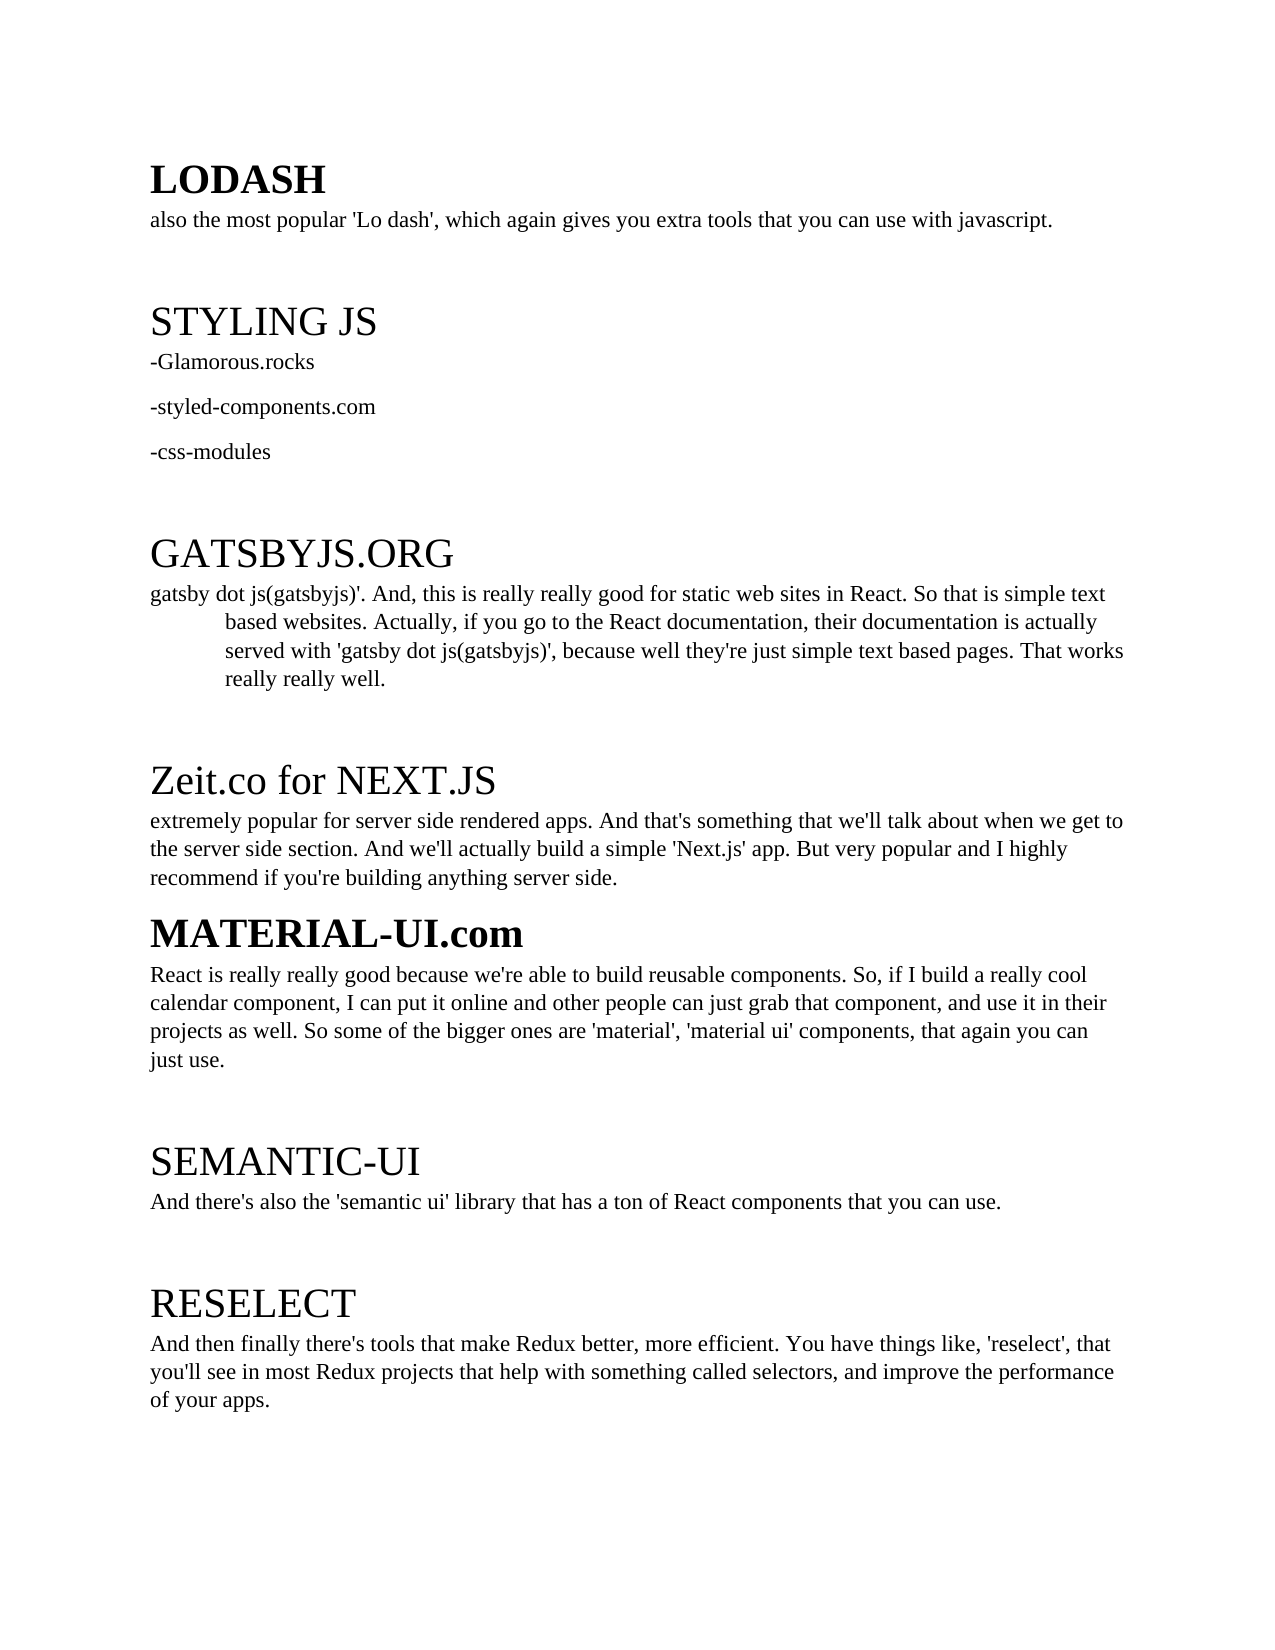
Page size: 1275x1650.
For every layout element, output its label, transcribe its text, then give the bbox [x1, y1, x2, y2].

text extremely popular for server side rendered apps. And that's something that we'll talk about when we get to the server side section. And we'll actually build a simple 'Next.js' app. But very popular and I highly recommend if you're building anything server side. [150, 807, 1125, 890]
subtitle MATERIAL-UI.com [150, 909, 1125, 957]
text gatsby dot js(gatsbyjs)'. And, this is really really good for static web sites in React. So that is simple text based websites. Actually, if you go to the React documentation, their documentation is actually served with 'gatsby dot js(gatsbyjs)', because well they're just simple text based pages. That works really really well. [150, 580, 1125, 691]
text And there's also the 'semantic ui' library that has a ton of React components that you can use. [150, 1188, 1125, 1214]
text React is really really good because we're able to build reusable components. So, if I build a really cool calendar component, I can put it online and other people can just grab that component, and use it in their projects as well. So some of the bigger ones are 'material', 'material ui' components, that again you can just use. [150, 961, 1125, 1072]
subtitle GATSBYJS.ORG [150, 528, 1125, 576]
text -Glamorous.rocks [150, 348, 1125, 374]
text -css-modules [150, 438, 1125, 464]
subtitle SEMANTIC-UI [150, 1136, 1125, 1184]
subtitle RESELECT [150, 1278, 1125, 1326]
text -styled-components.com [150, 393, 1125, 419]
subtitle Zeit.co for NEXT.JS [150, 755, 1125, 803]
text And then finally there's tools that make Redux better, more efficient. You have things like, 'reselect', that you'll see in most Redux projects that help with something called selectors, and improve the performance of your apps. [150, 1330, 1125, 1413]
subtitle STYLING JS [150, 296, 1125, 344]
subtitle LODASH [150, 154, 1125, 202]
text also the most popular 'Lo dash', which again gives you extra tools that you can use with javascript. [150, 206, 1125, 232]
